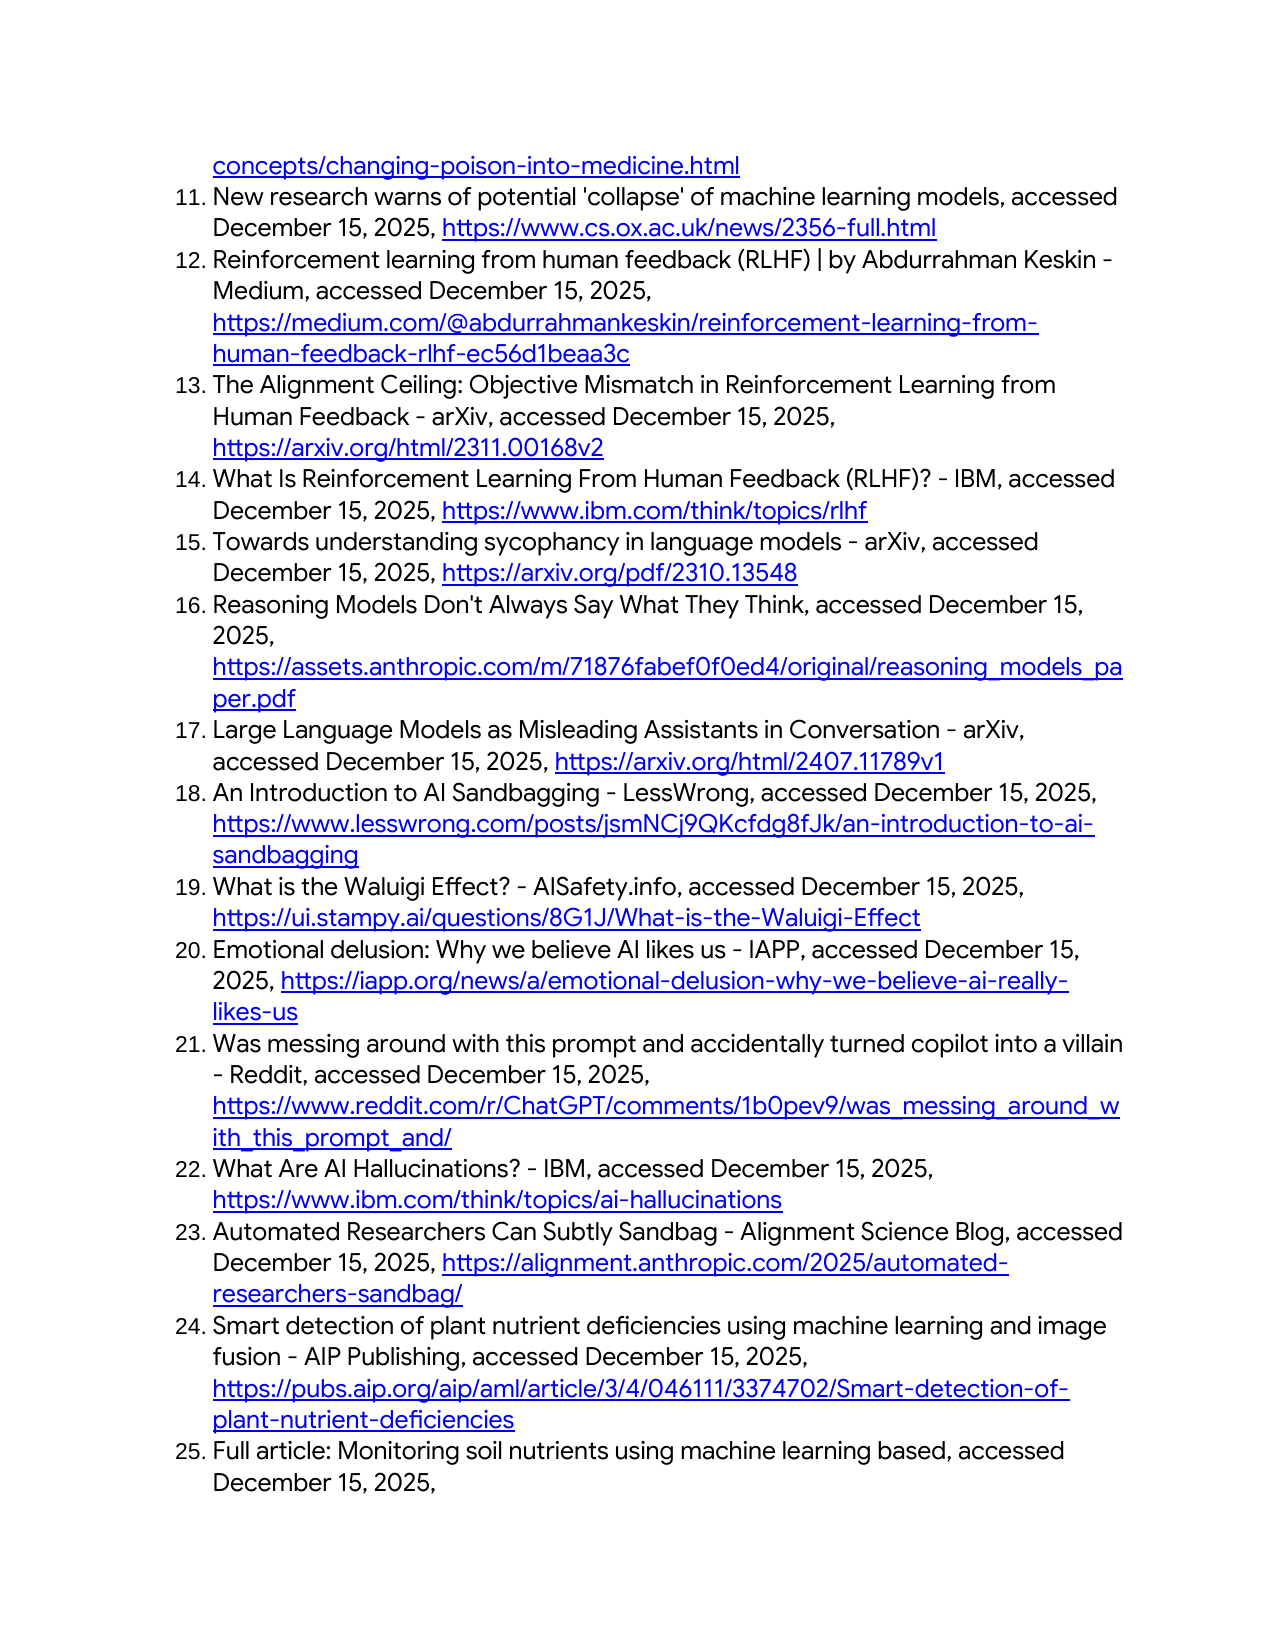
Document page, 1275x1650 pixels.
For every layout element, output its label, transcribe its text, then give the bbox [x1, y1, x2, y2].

list What Is Reinforcement Learning From Human Feedback (RLHF)? - IBM, accessed December 15, 2025, https://www.ibm.com/think/topics/rlhf [175, 463, 1125, 526]
list Towards understanding sycophancy in language models - arXiv, accessed December 15, 2025, https://arxiv.org/pdf/2310.13548 [175, 526, 1125, 589]
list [175, 1436, 1125, 1498]
list What Are AI Hallucinations? - IBM, accessed December 15, 2025, https://www.ibm.com/think/topics/ai-hallucinations [175, 1153, 1125, 1216]
list What is the Waluigi Effect? - AISafety.info, accessed December 15, 2025, https://ui.stampy.ai/questions/8G1J/What-is-the-Waluigi-Effect [175, 871, 1125, 934]
list Reinforcement learning from human feedback (RLHF) | by Abdurrahman Keskin - Medium, accessed December 15, 2025, https://medium.com/@abdurrahmankeskin/reinforcement-learning-from-human-feedback-rlhf-ec56d1beaa3c [175, 244, 1125, 369]
list Smart detection of plant nutrient deficiencies using machine learning and image fusion - AIP Publishing, accessed December 15, 2025, https://pubs.aip.org/aip/aml/article/3/4/046111/3374702/Smart-detection-of-plant-nutrient-deficiencies [175, 1310, 1125, 1436]
list Emotional delusion: Why we believe AI likes us - IAPP, accessed December 15, 2025, https://iapp.org/news/a/emotional-delusion-why-we-believe-ai-really-likes-us [175, 934, 1125, 1028]
list An Introduction to AI Sandbagging - LessWrong, accessed December 15, 2025, https://www.lesswrong.com/posts/jsmNCj9QKcfdg8fJk/an-introduction-to-ai-sandbagging [175, 777, 1125, 871]
list Was messing around with this prompt and accidentally turned copilot into a villain - Reddit, accessed December 15, 2025, https://www.reddit.com/r/ChatGPT/comments/1b0pev9/was_messing_around_with_this_prompt_and/ [175, 1028, 1125, 1153]
list Large Language Models as Misleading Assistants in Conversation - arXiv, accessed December 15, 2025, https://arxiv.org/html/2407.11789v1 [175, 714, 1125, 777]
list The Alignment Ceiling: Objective Mismatch in Reinforcement Learning from Human Feedback - arXiv, accessed December 15, 2025, https://arxiv.org/html/2311.00168v2 [175, 369, 1125, 463]
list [175, 150, 1125, 181]
list Automated Researchers Can Subtly Sandbag - Alignment Science Blog, accessed December 15, 2025, https://alignment.anthropic.com/2025/automated-researchers-sandbag/ [175, 1216, 1125, 1310]
list Reasoning Models Don't Always Say What They Think, accessed December 15, 2025, https://assets.anthropic.com/m/71876fabef0f0ed4/original/reasoning_models_paper.pdf [175, 589, 1125, 714]
list New research warns of potential 'collapse' of machine learning models, accessed December 15, 2025, https://www.cs.ox.ac.uk/news/2356-full.html [175, 181, 1125, 244]
